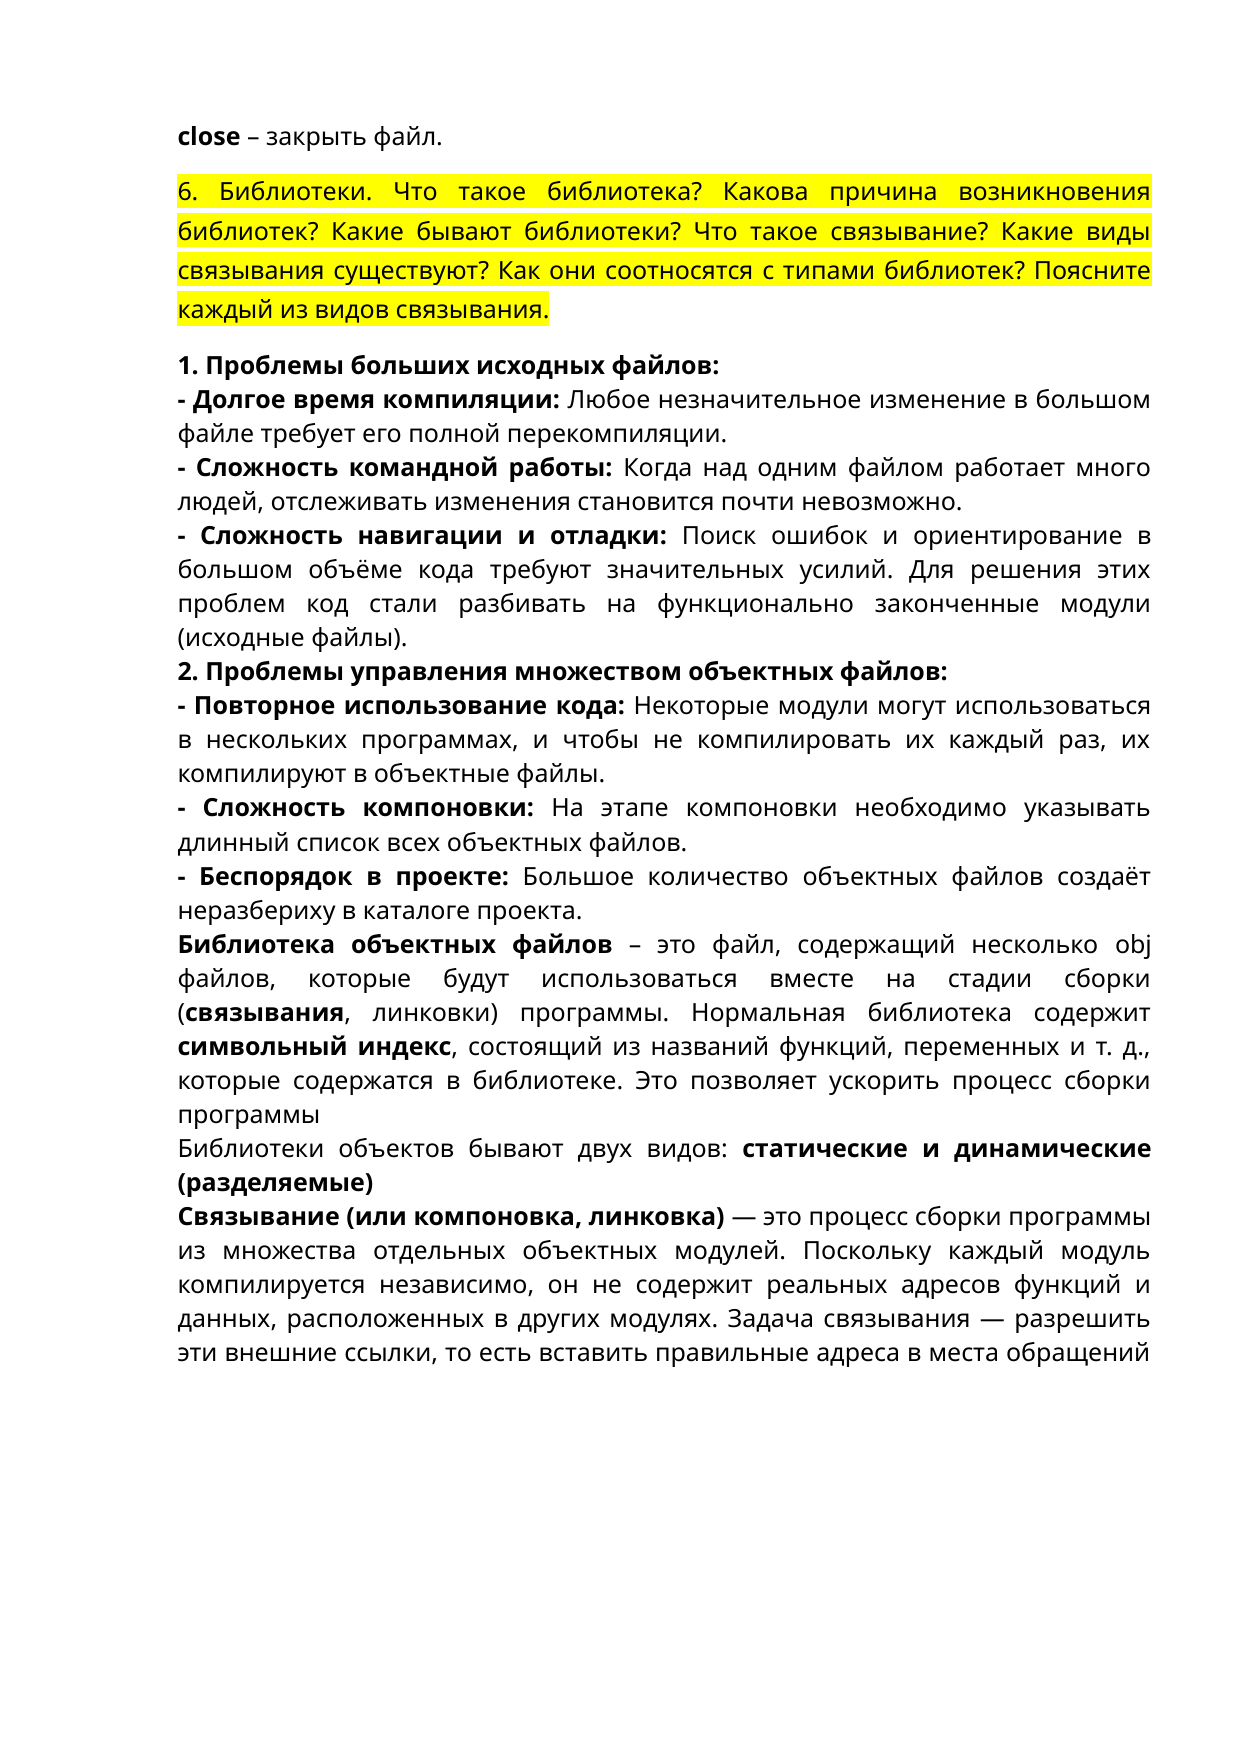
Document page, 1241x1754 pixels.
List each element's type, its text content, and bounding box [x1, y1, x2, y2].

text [177, 1199, 1152, 1369]
text - Беспорядок в проекте: Большое количество объектных файлов создаёт неразбериху в каталоге проекта. [177, 858, 1152, 926]
text 1. Проблемы больших исходных файлов: [177, 347, 1152, 381]
text Библиотека объектных файлов – это файл, содержащий несколько obj файлов, которые будут использоваться вместе на стадии сборки (связывания, линковки) программы. Нормальная библиотека содержит символьный индекс, состоящий из названий функций, переменных и т. д., которые содержатся в библиотеке. Это позволяет ускорить процесс сборки программы [177, 926, 1152, 1131]
text - Сложность компоновки: На этапе компоновки необходимо указывать длинный список всех объектных файлов. [177, 790, 1152, 858]
text Библиотеки объектов бывают двух видов: статические и динамические (разделяемые) [177, 1131, 1152, 1199]
text - Сложность навигации и отладки: Поиск ошибок и ориентирование в большом объёме кода требуют значительных усилий. Для решения этих проблем код стали разбивать на функционально законченные модули (исходные файлы). [177, 518, 1152, 654]
text close – закрыть файл. [177, 118, 1152, 152]
text 6. Библиотеки. Что такое библиотека? Какова причина возникновения библиотек? Какие бывают библиотеки? Что такое связывание? Какие виды связывания существуют? Как они соотносятся с типами библиотек? Поясните каждый из видов связывания. [177, 286, 1152, 326]
text 2. Проблемы управления множеством объектных файлов: [177, 654, 1152, 688]
text - Сложность командной работы: Когда над одним файлом работает много людей, отслеживать изменения становится почти невозможно. [177, 449, 1152, 518]
text - Повторное использование кода: Некоторые модули могут использоваться в нескольких программах, и чтобы не компилировать их каждый раз, их компилируют в объектные файлы. [177, 688, 1152, 790]
text - Долгое время компиляции: Любое незначительное изменение в большом файле требует его полной перекомпиляции. [177, 381, 1152, 449]
